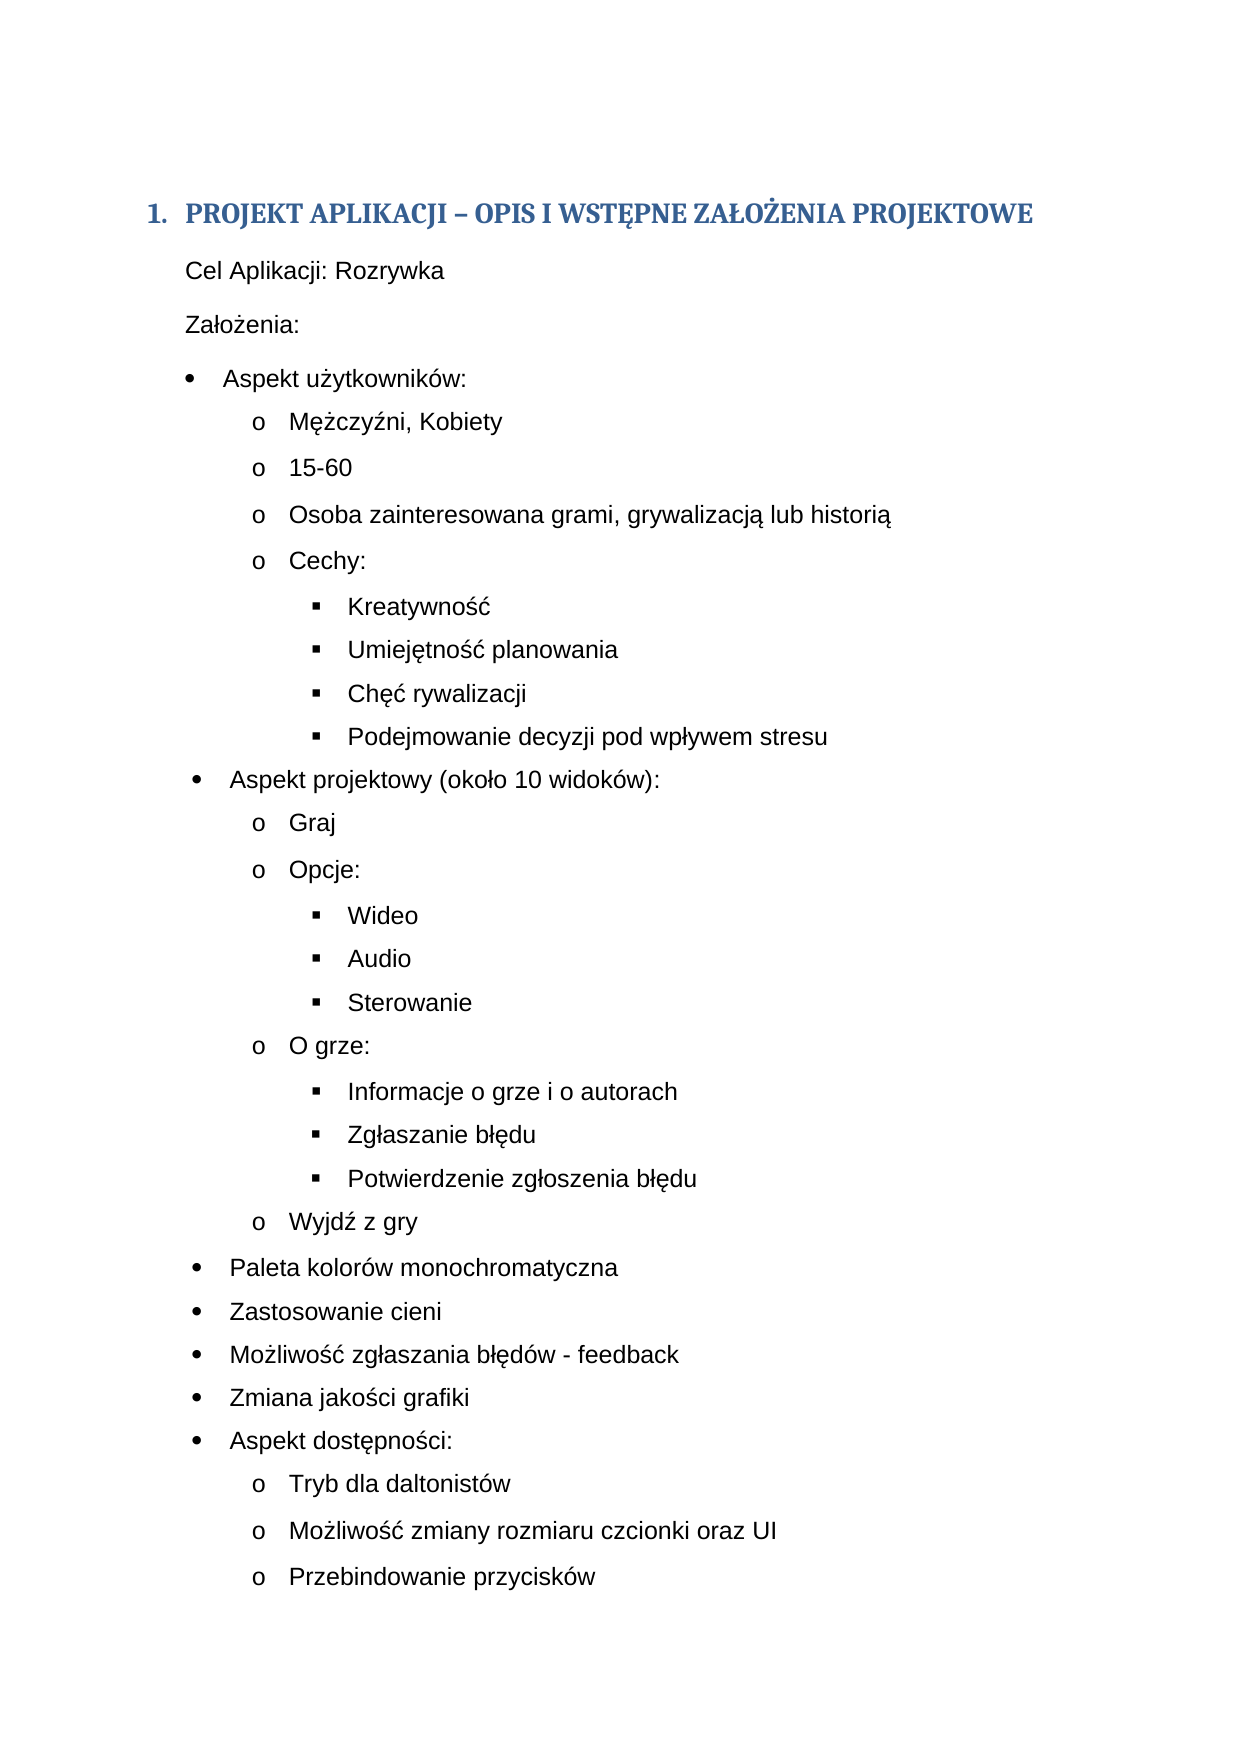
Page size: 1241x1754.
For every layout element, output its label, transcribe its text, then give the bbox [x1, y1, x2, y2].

list O grze: [251, 1031, 1093, 1062]
list Przebindowanie przycisków [251, 1562, 1093, 1593]
list Informacje o grze i o autorach [310, 1077, 1093, 1106]
list Potwierdzenie zgłoszenia błędu [310, 1164, 1093, 1192]
text Cel Aplikacji: Rozrywka [148, 256, 1093, 285]
list Sterowanie [310, 988, 1093, 1016]
list Umiejętność planowania [310, 636, 1093, 664]
list Cechy: [251, 546, 1093, 577]
list Osoba zainteresowana grami, grywalizacją lub historią [251, 499, 1093, 531]
list Wideo [310, 901, 1093, 930]
list Opcje: [251, 855, 1093, 886]
list Możliwość zgłaszania błędów - feedback [192, 1340, 1093, 1368]
list Możliwość zmiany rozmiaru czcionki oraz UI [251, 1516, 1093, 1547]
list Paleta kolorów monochromatyczna [192, 1253, 1093, 1282]
list 15-60 [251, 453, 1093, 484]
text Założenia: [148, 310, 1093, 339]
subtitle PROJEKT APLIKACJI – OPIS I WSTĘPNE ZAŁOŻENIA PROJEKTOWE [148, 198, 1093, 231]
list Aspekt projektowy (około 10 widoków): [192, 765, 1093, 794]
list Aspekt użytkowników: [185, 364, 1093, 392]
list Kreatywność [310, 592, 1093, 621]
list Tryb dla daltonistów [251, 1469, 1093, 1500]
list Graj [251, 808, 1093, 839]
list Zastosowanie cieni [192, 1296, 1093, 1325]
list Audio [310, 944, 1093, 973]
list Wyjdź z gry [251, 1207, 1093, 1238]
list Zmiana jakości grafiki [192, 1383, 1093, 1412]
list Aspekt dostępności: [192, 1426, 1093, 1455]
list Zgłaszanie błędu [310, 1120, 1093, 1149]
list Mężczyźni, Kobiety [251, 407, 1093, 438]
list Chęć rywalizacji [310, 679, 1093, 708]
list Podejmowanie decyzji pod wpływem stresu [310, 722, 1093, 751]
